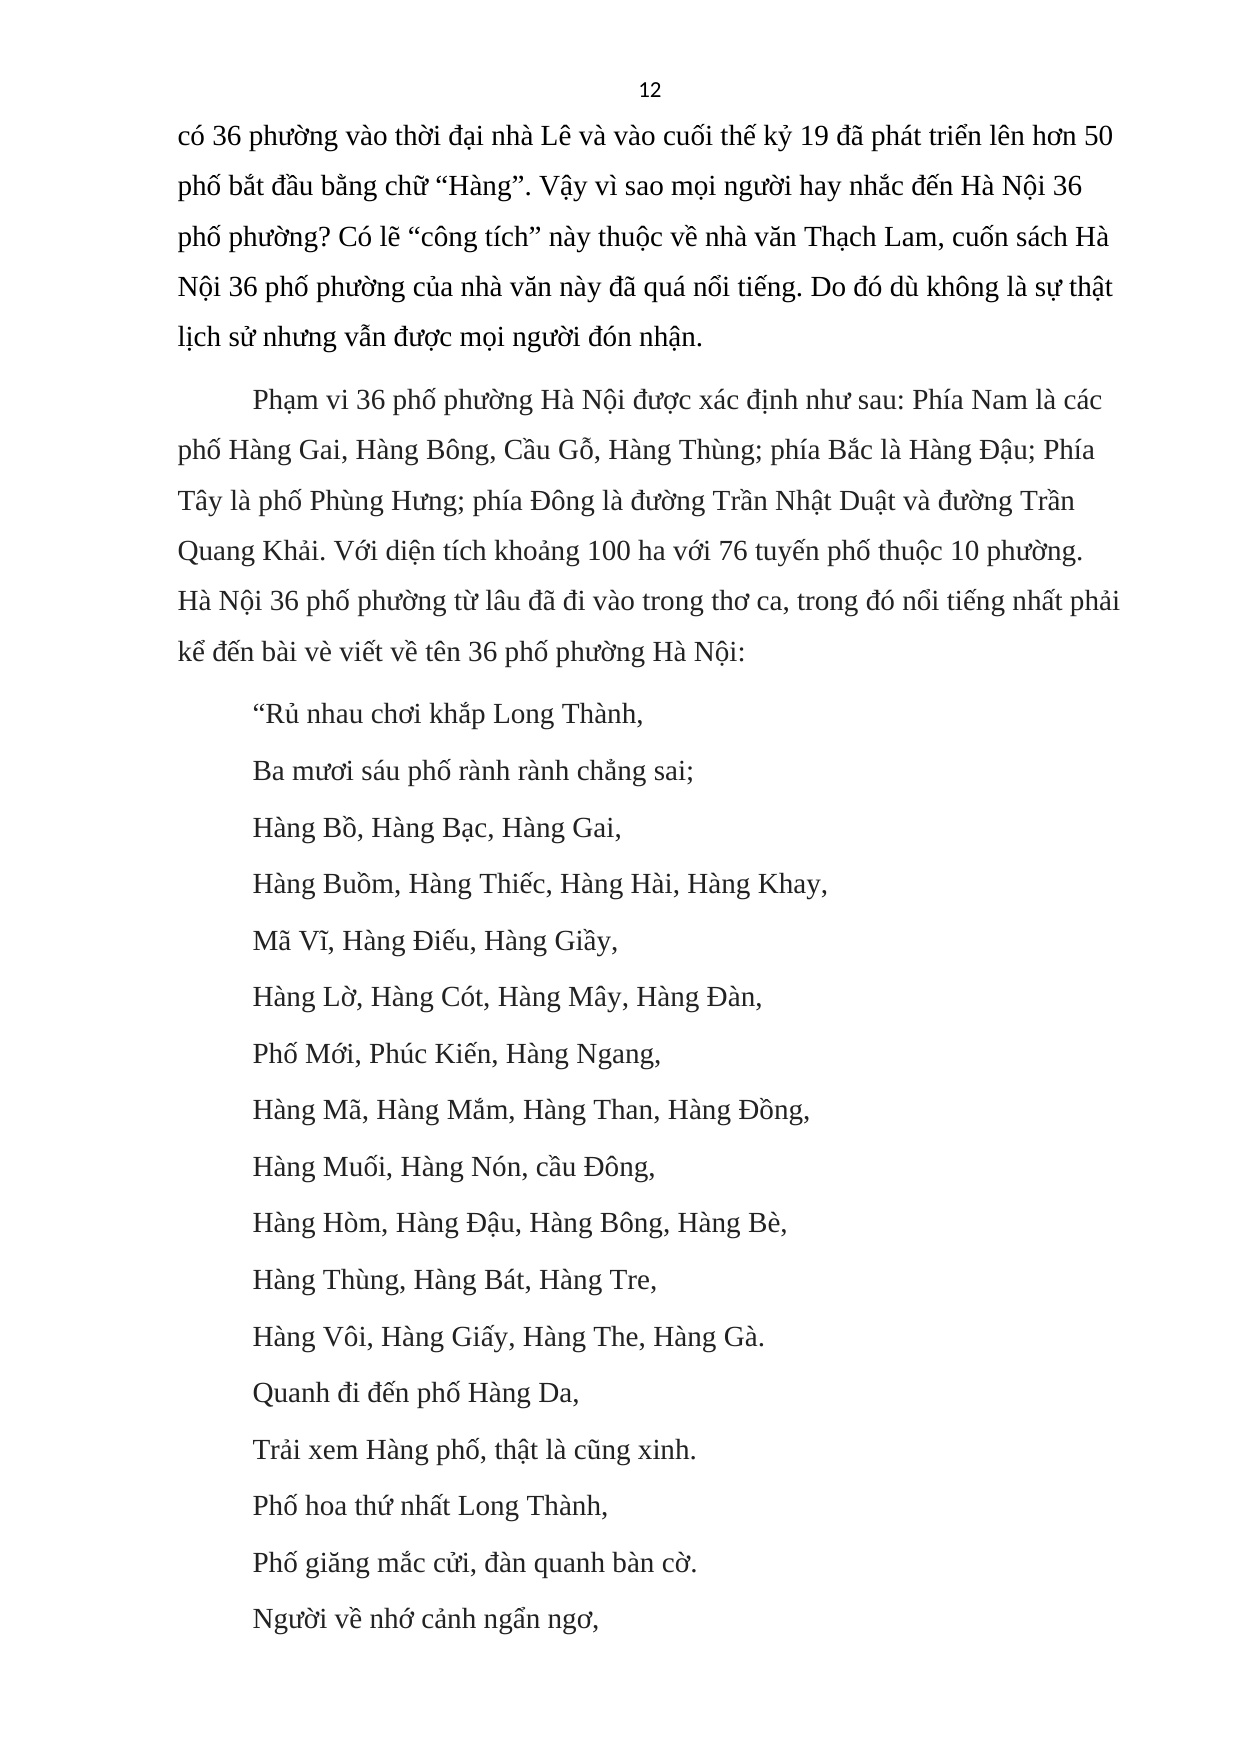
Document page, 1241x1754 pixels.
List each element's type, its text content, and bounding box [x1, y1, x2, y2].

text Hàng Lờ, Hàng Cót, Hàng Mây, Hàng Đàn, [177, 979, 1122, 1013]
text Phố hoa thứ nhất Long Thành, [177, 1488, 1122, 1522]
text Phạm vi 36 phố phường Hà Nội được xác định như sau: Phía Nam là các phố Hàng Gai, Hàng Bông, Cầu Gỗ, Hàng Thùng; phía Bắc là Hàng Đậu; Phía Tây là phố Phùng Hưng; phía Đông là đường Trần Nhật Duật và đường Trần Quang Khải. Với diện tích khoảng 100 ha với 76 tuyến phố thuộc 10 phường. Hà Nội 36 phố phường từ lâu đã đi vào trong thơ ca, trong đó nổi tiếng nhất phải kể đến bài vè viết về tên 36 phố phường Hà Nội: [177, 382, 1122, 667]
text Hàng Mã, Hàng Mắm, Hàng Than, Hàng Đồng, [177, 1092, 1122, 1126]
text Phố giăng mắc cửi, đàn quanh bàn cờ. [177, 1545, 1122, 1578]
text Hàng Muối, Hàng Nón, cầu Đông, [177, 1149, 1122, 1183]
text Trải xem Hàng phố, thật là cũng xinh. [177, 1432, 1122, 1465]
text Ba mươi sáu phố rành rành chẳng sai; [177, 753, 1122, 787]
text Hàng Bồ, Hàng Bạc, Hàng Gai, [177, 810, 1122, 843]
text Mã Vĩ, Hàng Điếu, Hàng Giầy, [177, 923, 1122, 956]
text Người về nhớ cảnh ngẩn ngơ, [177, 1602, 1122, 1635]
text Hàng Hòm, Hàng Đậu, Hàng Bông, Hàng Bè, [177, 1206, 1122, 1239]
text Phố Mới, Phúc Kiến, Hàng Ngang, [177, 1036, 1122, 1069]
text “Rủ nhau chơi khắp Long Thành, [177, 697, 1122, 730]
text Hàng Buồm, Hàng Thiếc, Hàng Hài, Hàng Khay, [177, 866, 1122, 900]
text Hàng Vôi, Hàng Giấy, Hàng The, Hàng Gà. [177, 1319, 1122, 1352]
text Hàng Thùng, Hàng Bát, Hàng Tre, [177, 1262, 1122, 1296]
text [177, 118, 1122, 353]
text Quanh đi đến phố Hàng Da, [177, 1375, 1122, 1409]
